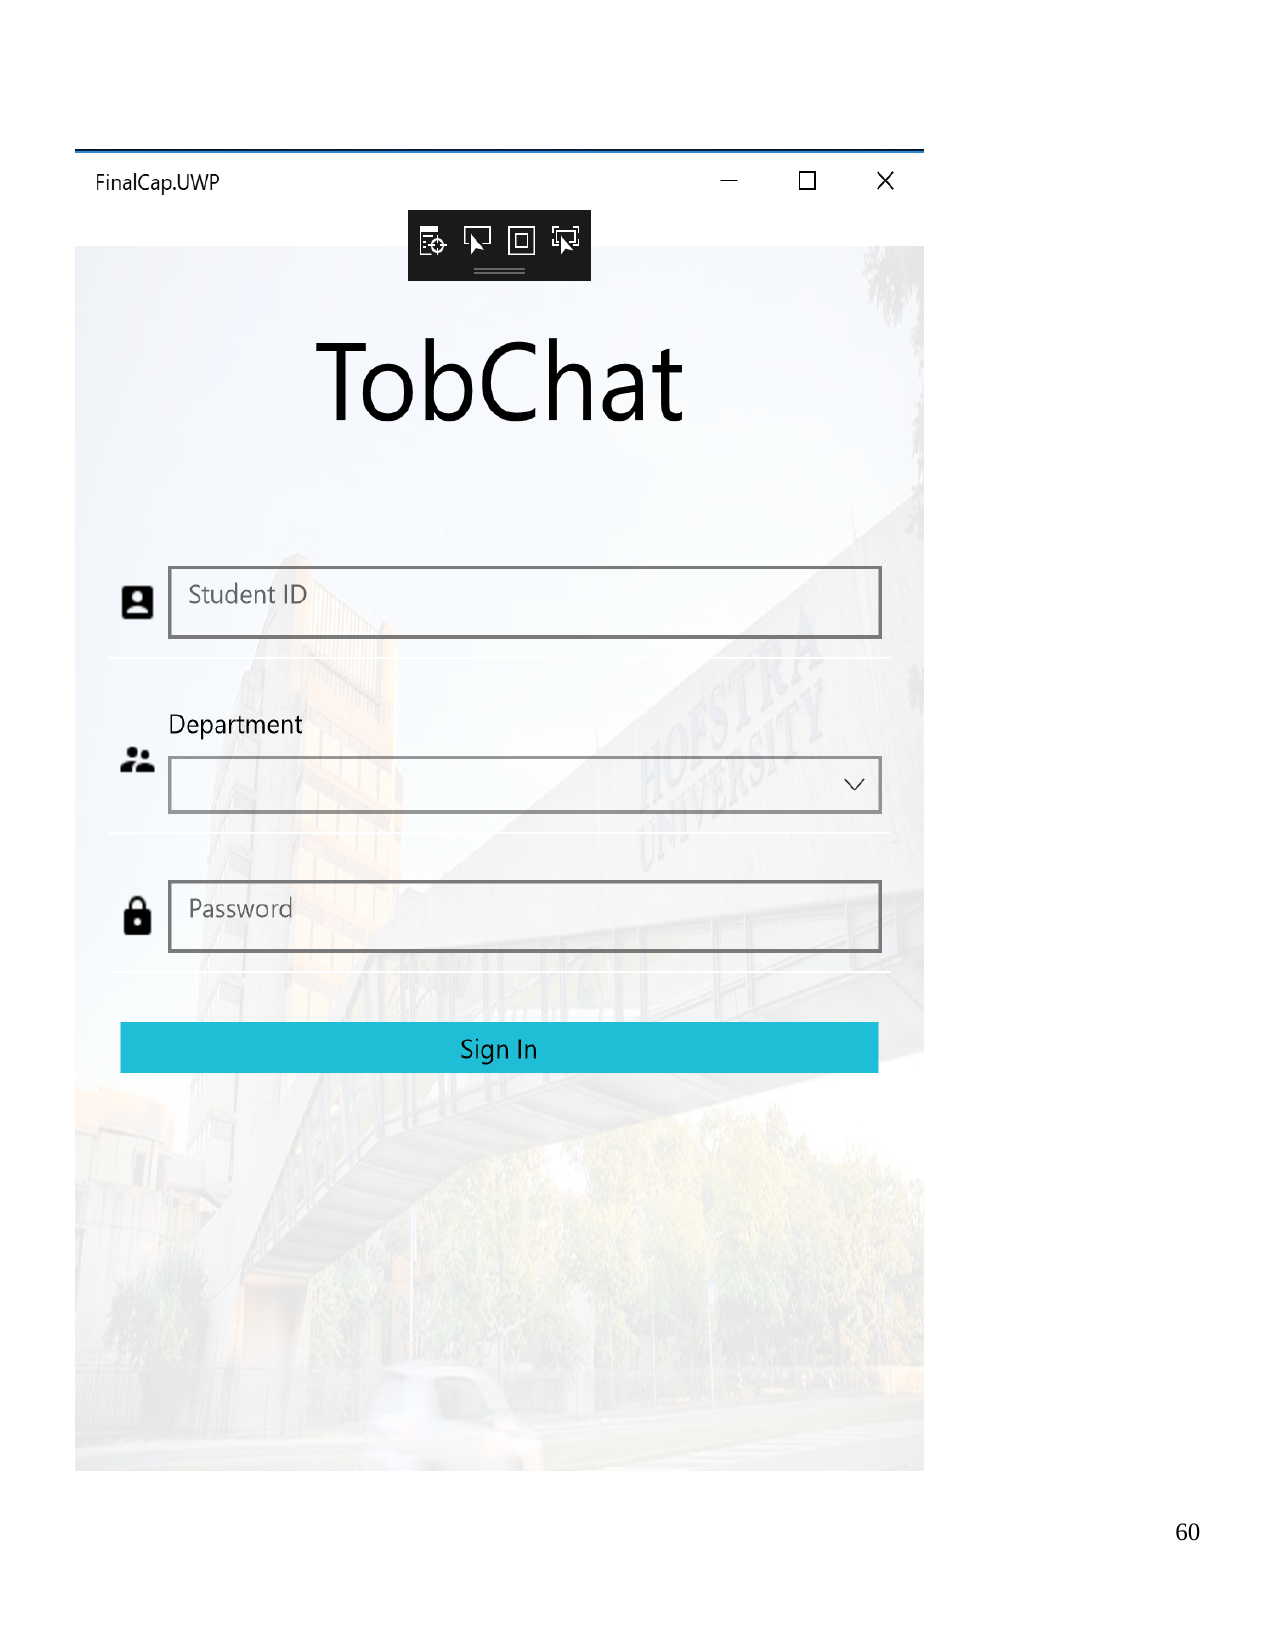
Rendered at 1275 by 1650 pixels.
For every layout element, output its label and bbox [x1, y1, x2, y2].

picture [75, 149, 924, 1471]
